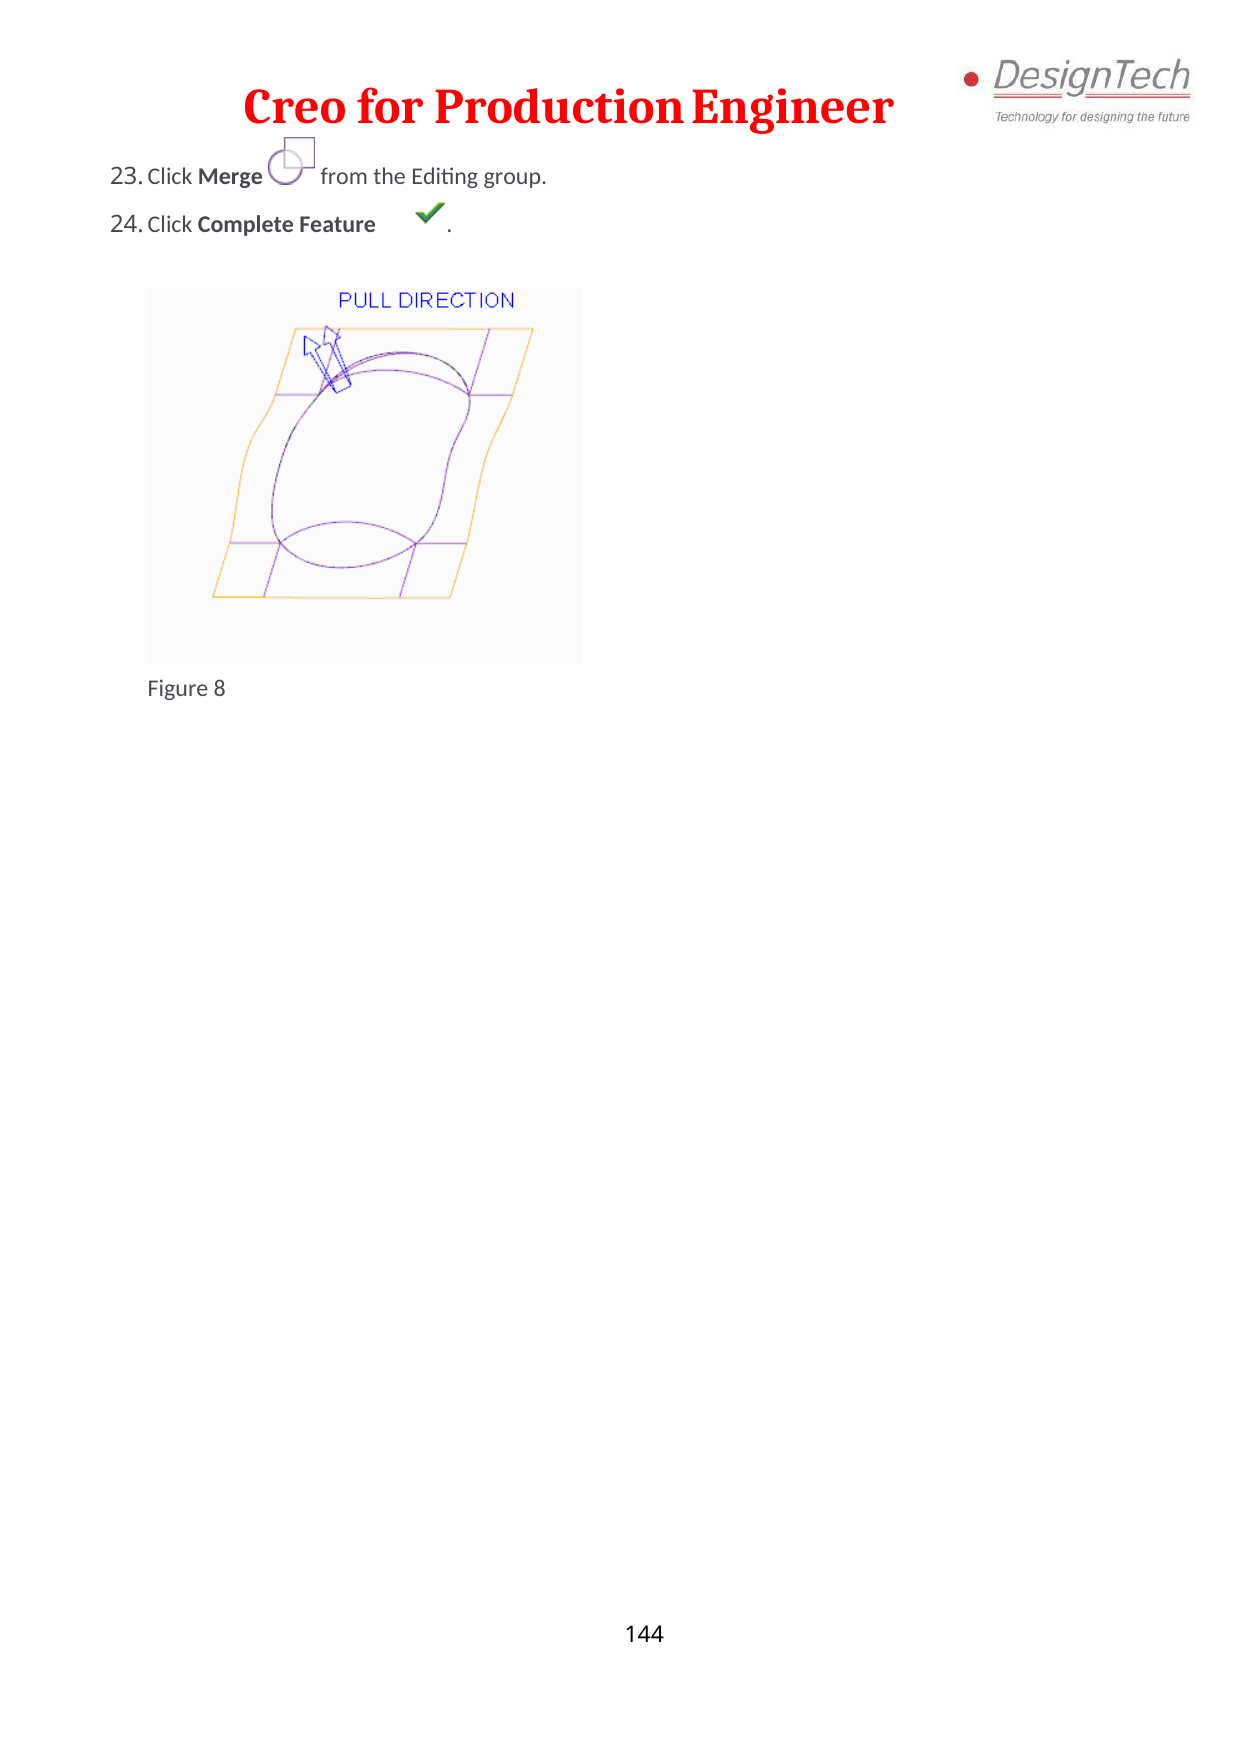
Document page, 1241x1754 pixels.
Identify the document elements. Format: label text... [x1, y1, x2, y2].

picture [147, 289, 583, 664]
list Click Merge from the Editing group. [110, 137, 1194, 191]
picture [415, 202, 446, 206]
text Figure 8 [147, 673, 1194, 702]
picture [268, 137, 315, 185]
list Click Complete Feature . [110, 206, 1194, 239]
picture [956, 51, 1196, 130]
